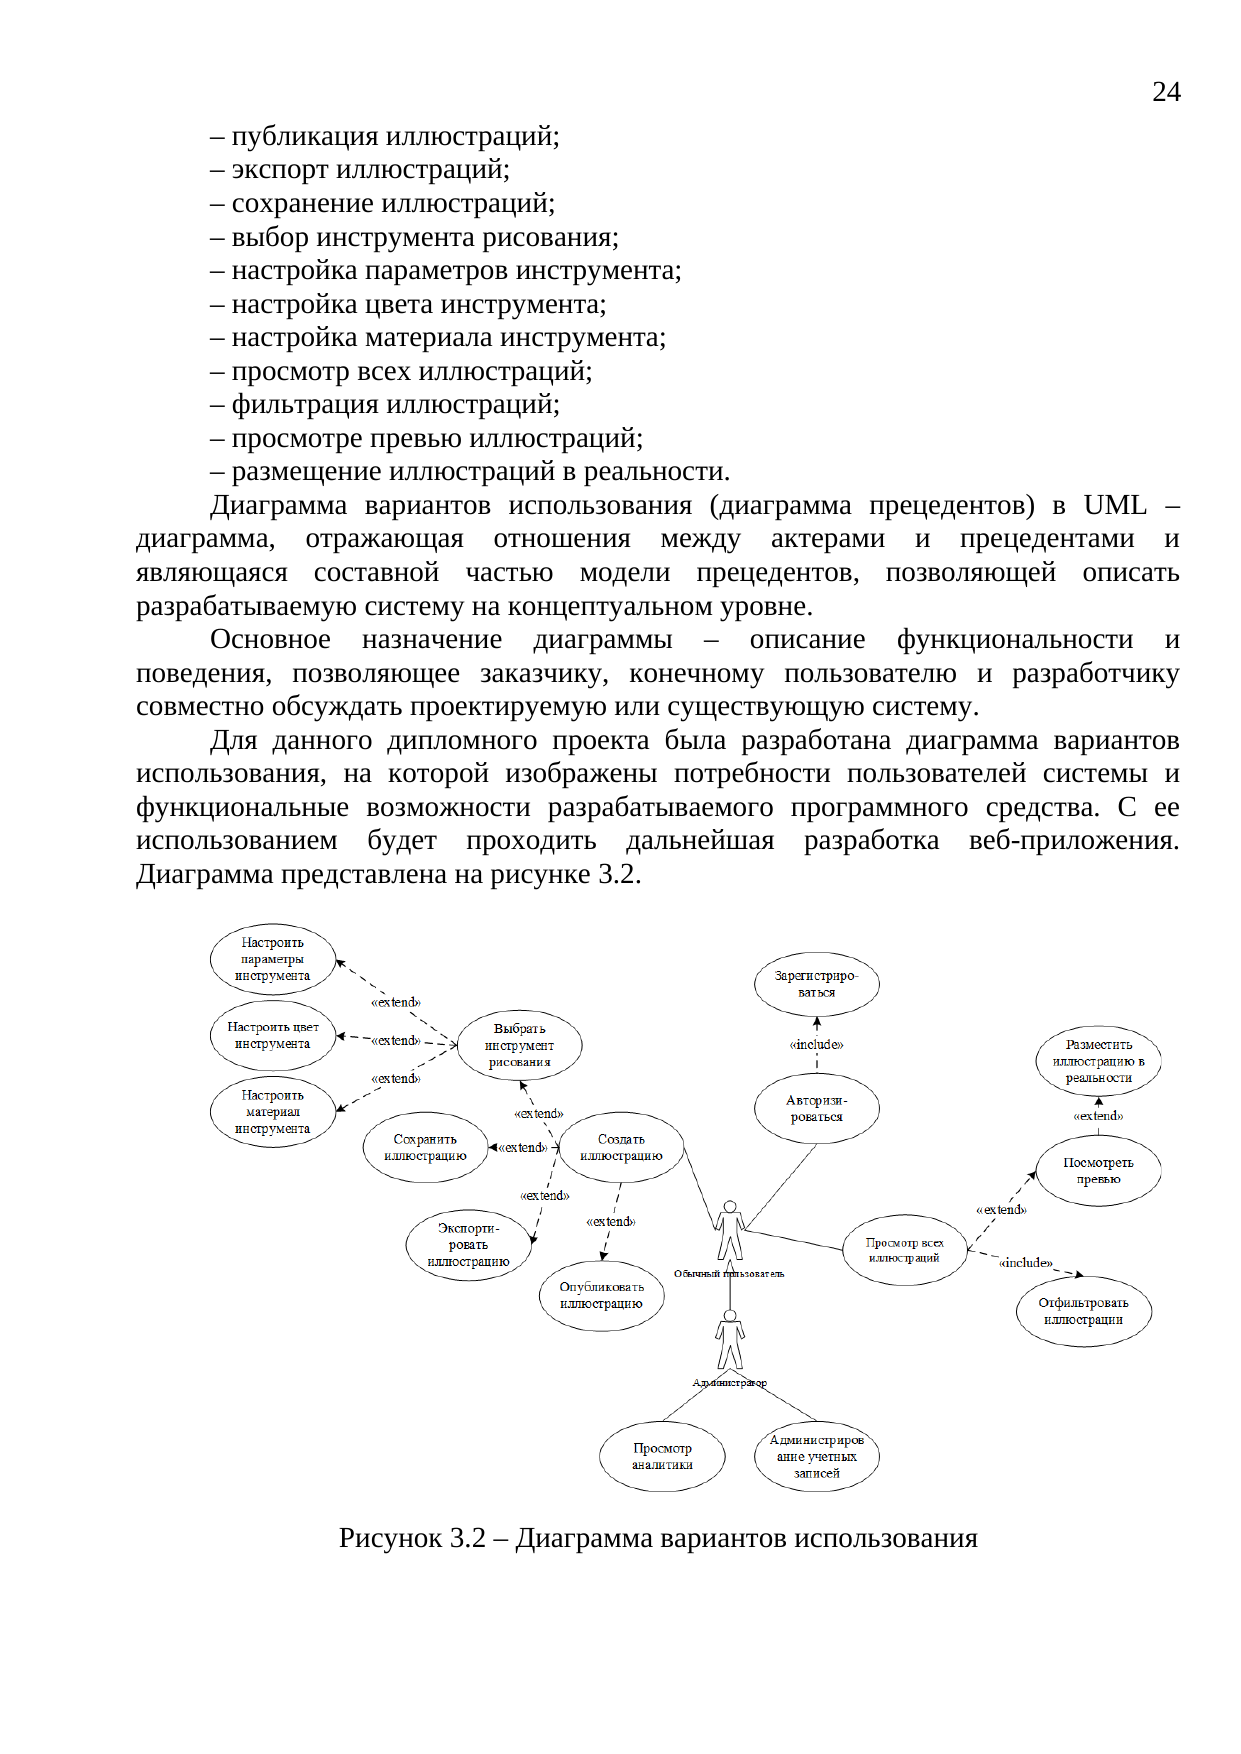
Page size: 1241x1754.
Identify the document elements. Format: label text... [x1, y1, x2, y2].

text – публикация иллюстраций; [136, 118, 1181, 152]
text – выбор инструмента рисования; [136, 219, 1181, 252]
text – экспорт иллюстраций; [136, 152, 1181, 185]
text – фильтрация иллюстраций; [136, 386, 1181, 420]
text – размещение иллюстраций в реальности. [136, 453, 1181, 487]
picture [209, 923, 1162, 1492]
text Для данного дипломного проекта была разработана диаграмма вариантов использования, на которой изображены потребности пользователей системы и функциональные возможности разрабатываемого программного средства. С ее использованием будет проходить дальнейшая разработка веб-приложения. Диаграмма представлена на рисунке 3.2. [136, 722, 1181, 889]
text – настройка материала инструмента; [136, 319, 1181, 353]
text – настройка параметров инструмента; [136, 252, 1181, 286]
text Диаграмма вариантов использования (диаграмма прецедентов) в UML – диаграмма, отражающая отношения между актерами и прецедентами и являющаяся составной частью модели прецедентов, позволяющей описать разрабатываемую систему на концептуальном уровне. [136, 487, 1181, 621]
text – просмотр всех иллюстраций; [136, 353, 1181, 386]
text – сохранение иллюстраций; [136, 185, 1181, 219]
text Основное назначение диаграммы – описание функциональности и поведения, позволяющее заказчику, конечному пользователю и разработчику совместно обсуждать проектируемую или существующую систему. [136, 621, 1181, 722]
text – просмотре превью иллюстраций; [136, 420, 1181, 453]
text – настройка цвета инструмента; [136, 286, 1181, 319]
text Рисунок 3.2 – Диаграмма вариантов использования [136, 1520, 1181, 1554]
